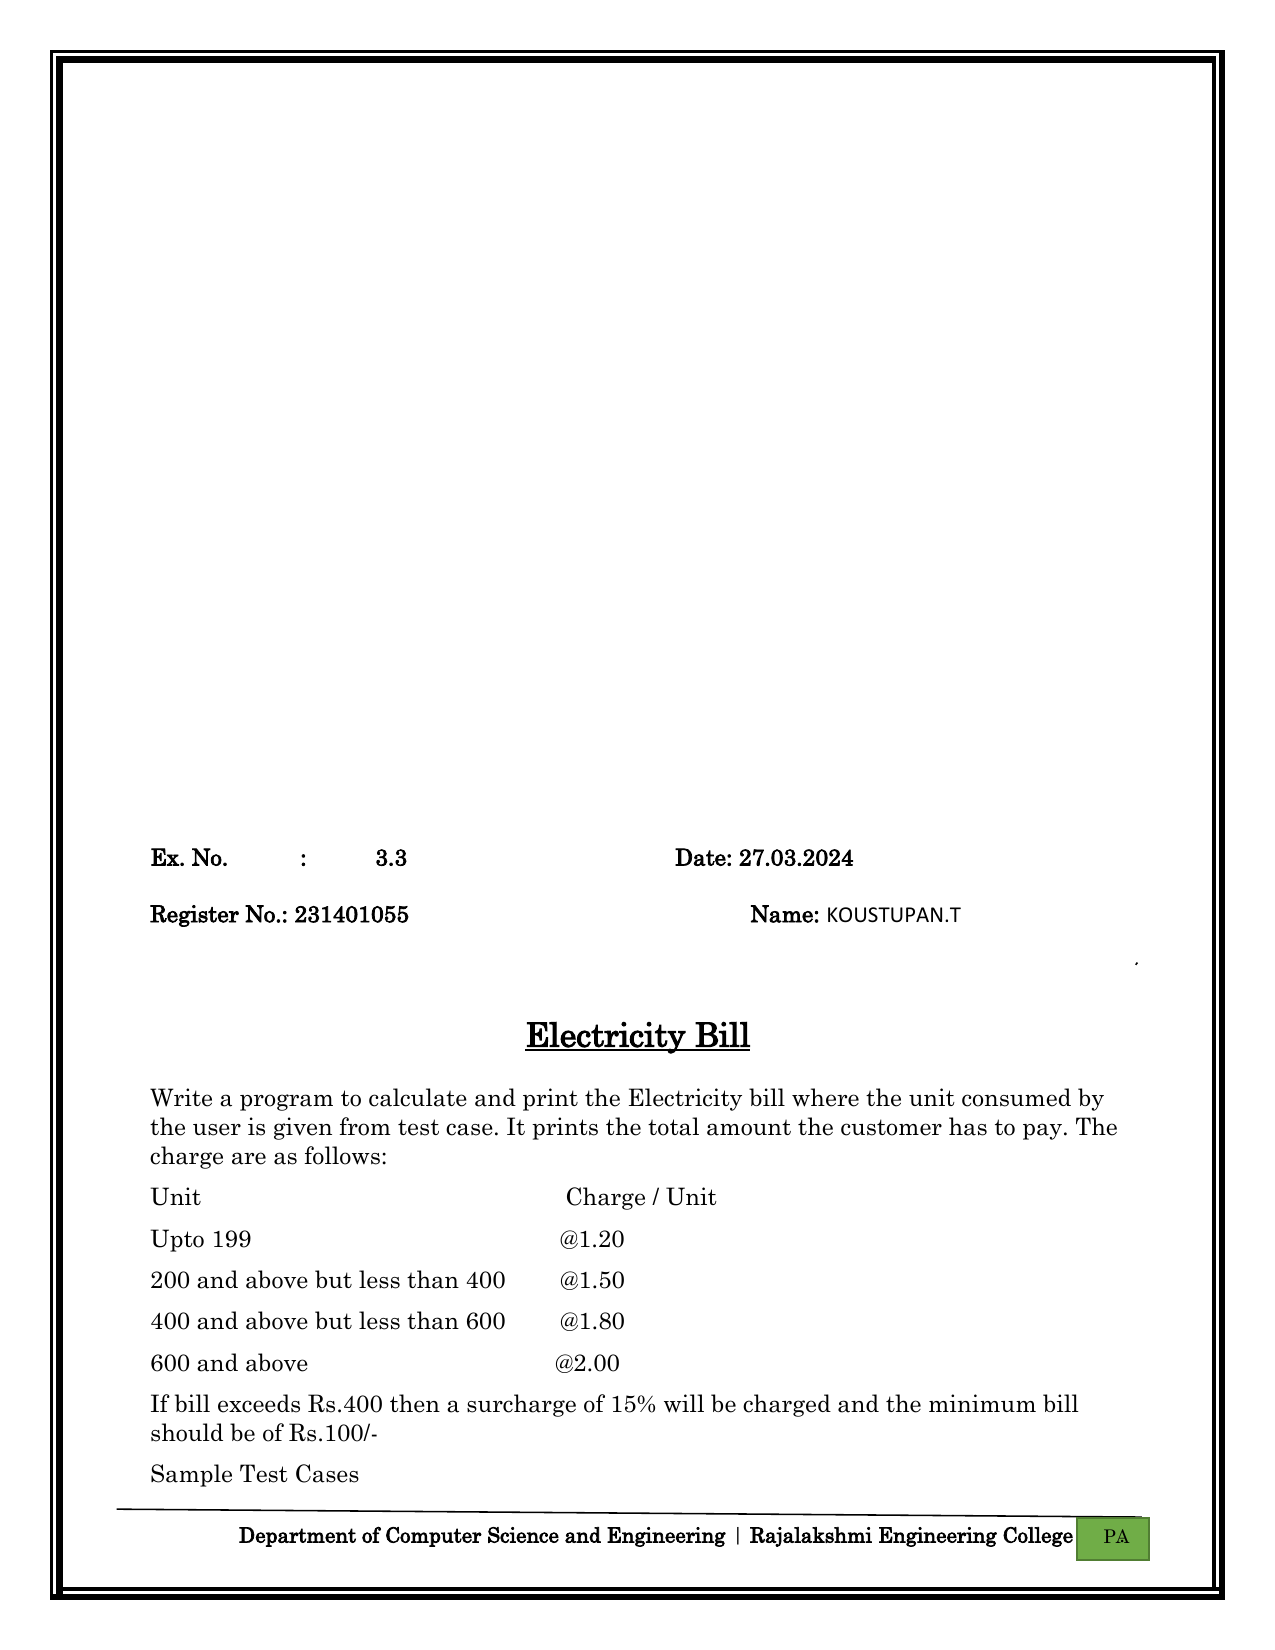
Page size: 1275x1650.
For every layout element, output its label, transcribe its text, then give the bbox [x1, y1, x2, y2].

text If bill exceeds Rs.400 then a surcharge of 15% will be charged and the minimum bill should be of Rs.100/- [150, 1389, 1125, 1447]
text Unit Charge / Unit [150, 1182, 1125, 1211]
text Register No.: 231401055 Name: KOUSTUPAN.T [150, 899, 1125, 928]
text 200 and above but less than 400 @1.50 [150, 1265, 1125, 1294]
text Upto 199 @1.20 [150, 1223, 1125, 1252]
text Sample Test Cases [150, 1459, 1125, 1488]
text Ex. No. : 3.3 Date: 27.03.2024 [150, 843, 1125, 870]
text Electricity Bill [150, 1014, 1125, 1054]
text 600 and above @2.00 [150, 1347, 1125, 1376]
text Write a program to calculate and print the Electricity bill where the unit consumed by the user is given from test case. It prints the total amount the customer has to pay. The charge are as follows: [150, 1083, 1125, 1169]
text 400 and above but less than 600 @1.80 [150, 1306, 1125, 1335]
